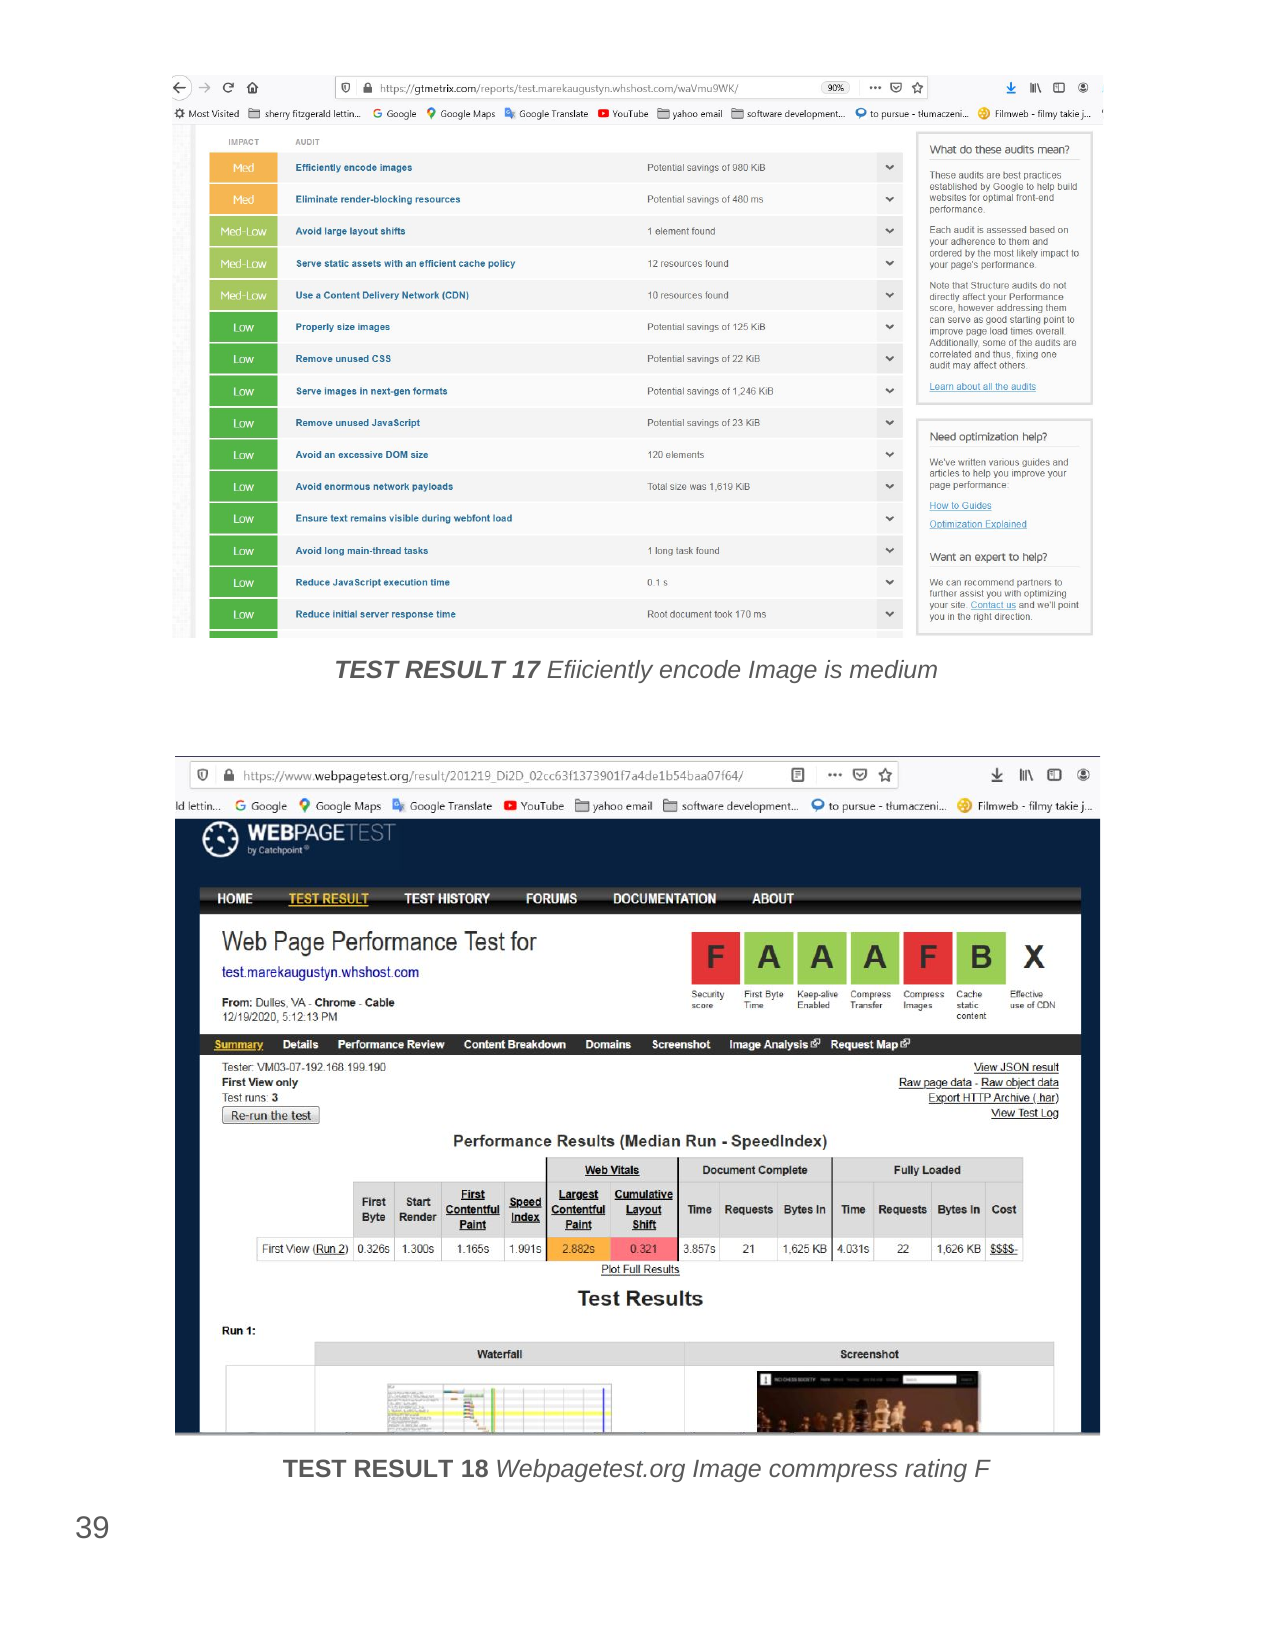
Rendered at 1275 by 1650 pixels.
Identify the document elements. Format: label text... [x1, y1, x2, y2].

picture [175, 756, 1101, 1436]
text TEST RESULT 17 Efiiciently encode Image is medium [75, 655, 1200, 684]
text TEST RESULT 18 Webpagetest.org Image commpress rating F [75, 1454, 1200, 1482]
picture [172, 75, 1104, 638]
